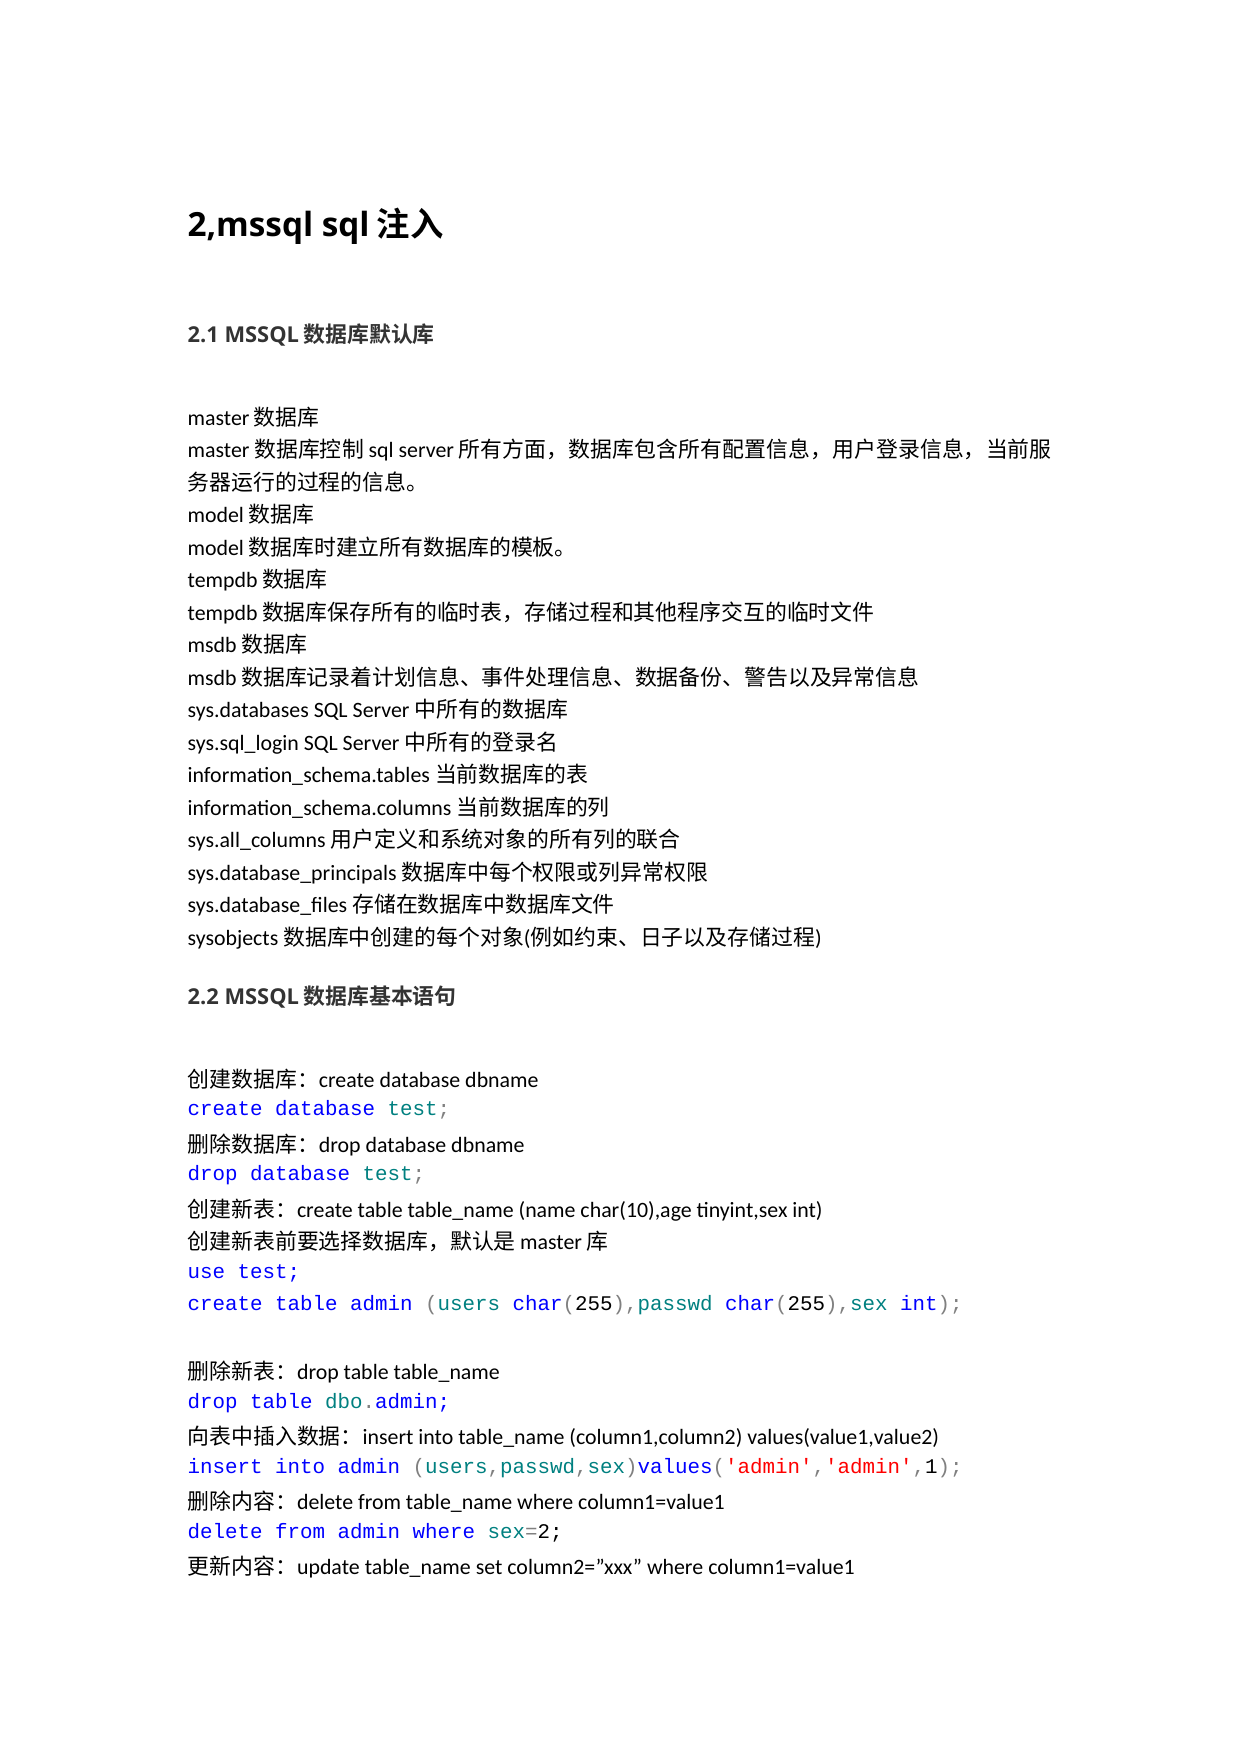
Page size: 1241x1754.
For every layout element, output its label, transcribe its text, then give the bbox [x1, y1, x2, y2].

text 创建数据库：create database dbname [187, 1061, 1053, 1094]
text tempdb数据库保存所有的临时表，存储过程和其他程序交互的临时文件 [187, 594, 1053, 627]
text sys.database_principals 数据库中每个权限或列异常权限 [187, 854, 1053, 887]
text 更新内容：update table_name set column2=”xxx” where column1=value1 [187, 1549, 1053, 1581]
text tempdb数据库 [187, 562, 1053, 594]
text 创建新表前要选择数据库，默认是master库 use test; [187, 1224, 1053, 1289]
subtitle 2.1 MSSQL数据库默认库 [187, 316, 1053, 349]
text 删除新表：drop table table_name [187, 1354, 1053, 1386]
text sys.databases SQL Server 中所有的数据库 [187, 692, 1053, 724]
text master数据库控制sql server所有方面，数据库包含所有配置信息，用户登录信息，当前服务器运行的过程的信息。 [187, 432, 1053, 497]
text msdb数据库记录着计划信息、事件处理信息、数据备份、警告以及异常信息 [187, 659, 1053, 692]
text information_schema.tables 当前数据库的表 [187, 757, 1053, 789]
text drop table dbo.admin; [187, 1386, 1053, 1419]
text sys.all_columns 用户定义和系统对象的所有列的联合 [187, 822, 1053, 854]
text insert into admin (users,passwd,sex)values('admin','admin',1); [187, 1451, 1053, 1484]
text 向表中插入数据：insert into table_name (column1,column2) values(value1,value2) [187, 1419, 1053, 1451]
text model数据库 [187, 497, 1053, 529]
text drop database test; [187, 1159, 1053, 1191]
text create table admin (users char(255),passwd char(255),sex int); [187, 1289, 1053, 1321]
text information_schema.columns 当前数据库的列 [187, 789, 1053, 822]
subtitle 2.2 MSSQL数据库基本语句 [187, 979, 1053, 1011]
text 删除内容：delete from table_name where column1=value1 [187, 1484, 1053, 1516]
text create database test; [187, 1094, 1053, 1126]
text 删除数据库：drop database dbname [187, 1126, 1053, 1159]
text model数据库时建立所有数据库的模板。 [187, 529, 1053, 562]
text 创建新表：create table table_name (name char(10),age tinyint,sex int) [187, 1191, 1053, 1224]
text delete from admin where sex=2; [187, 1516, 1053, 1549]
text sysobjects 数据库中创建的每个对象(例如约束、日子以及存储过程) [187, 919, 1053, 952]
text sys.database_files 存储在数据库中数据库文件 [187, 887, 1053, 919]
text sys.sql_login SQL Server 中所有的登录名 [187, 724, 1053, 757]
text msdb数据库 [187, 627, 1053, 659]
subtitle 2,mssql sql注入 [187, 189, 1053, 254]
text master数据库 [187, 399, 1053, 432]
